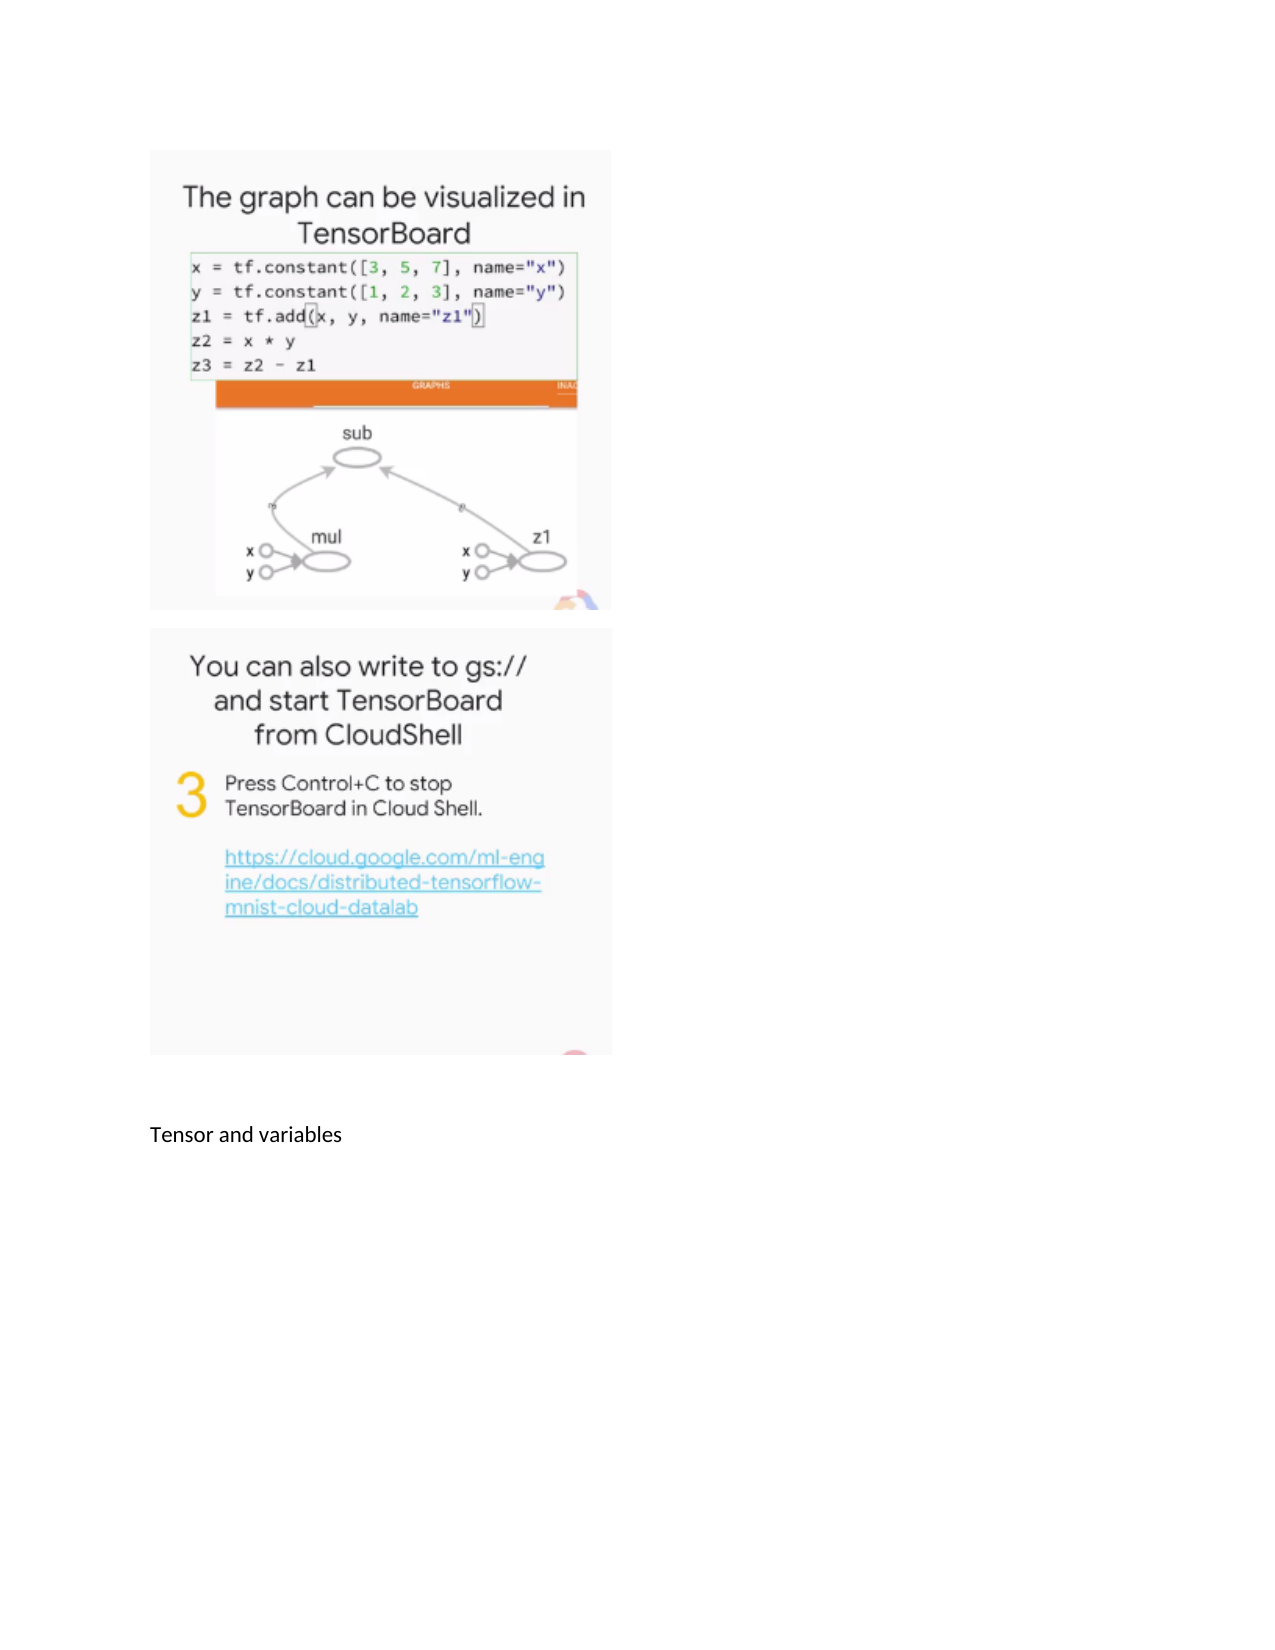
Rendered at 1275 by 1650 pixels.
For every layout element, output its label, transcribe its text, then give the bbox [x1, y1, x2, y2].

picture [150, 150, 611, 610]
text Tensor and variables [150, 1121, 1125, 1148]
picture [150, 628, 613, 1055]
